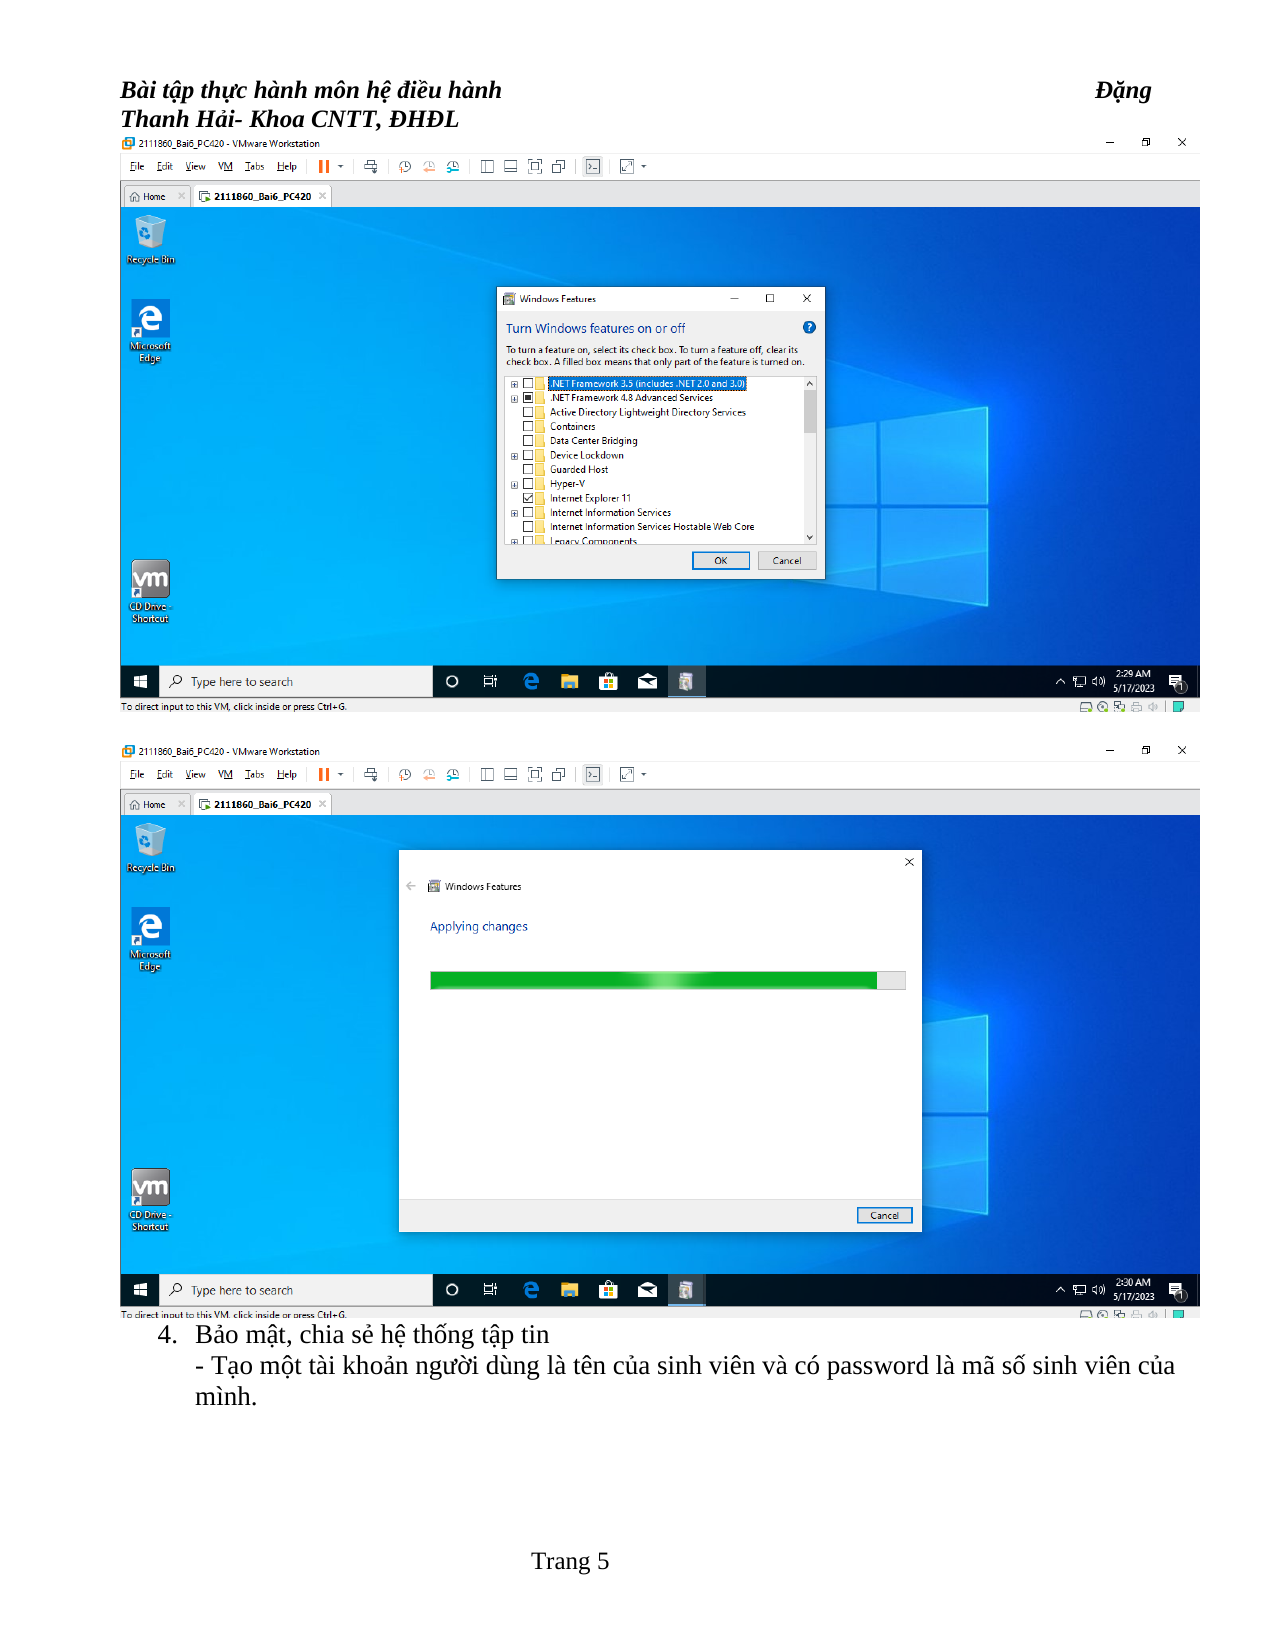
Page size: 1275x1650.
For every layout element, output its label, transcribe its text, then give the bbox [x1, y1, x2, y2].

picture [132, 300, 169, 337]
text - Tạo một tài khoản người dùng là tên của sinh viên và có password là mã số sinh viên của mình. [195, 1349, 1200, 1411]
picture [120, 742, 1200, 1318]
picture [162, 257, 174, 262]
picture [132, 1169, 169, 1205]
picture [132, 908, 169, 945]
picture [136, 216, 165, 247]
picture [136, 824, 165, 855]
picture [120, 134, 1200, 712]
list Bảo mật, chia sẻ hệ thống tập tin [157, 1318, 1200, 1349]
picture [145, 964, 158, 971]
picture [131, 343, 143, 348]
picture [162, 865, 170, 870]
picture [145, 356, 158, 361]
picture [136, 615, 156, 621]
picture [132, 560, 169, 597]
picture [136, 1224, 144, 1229]
picture [131, 951, 143, 957]
